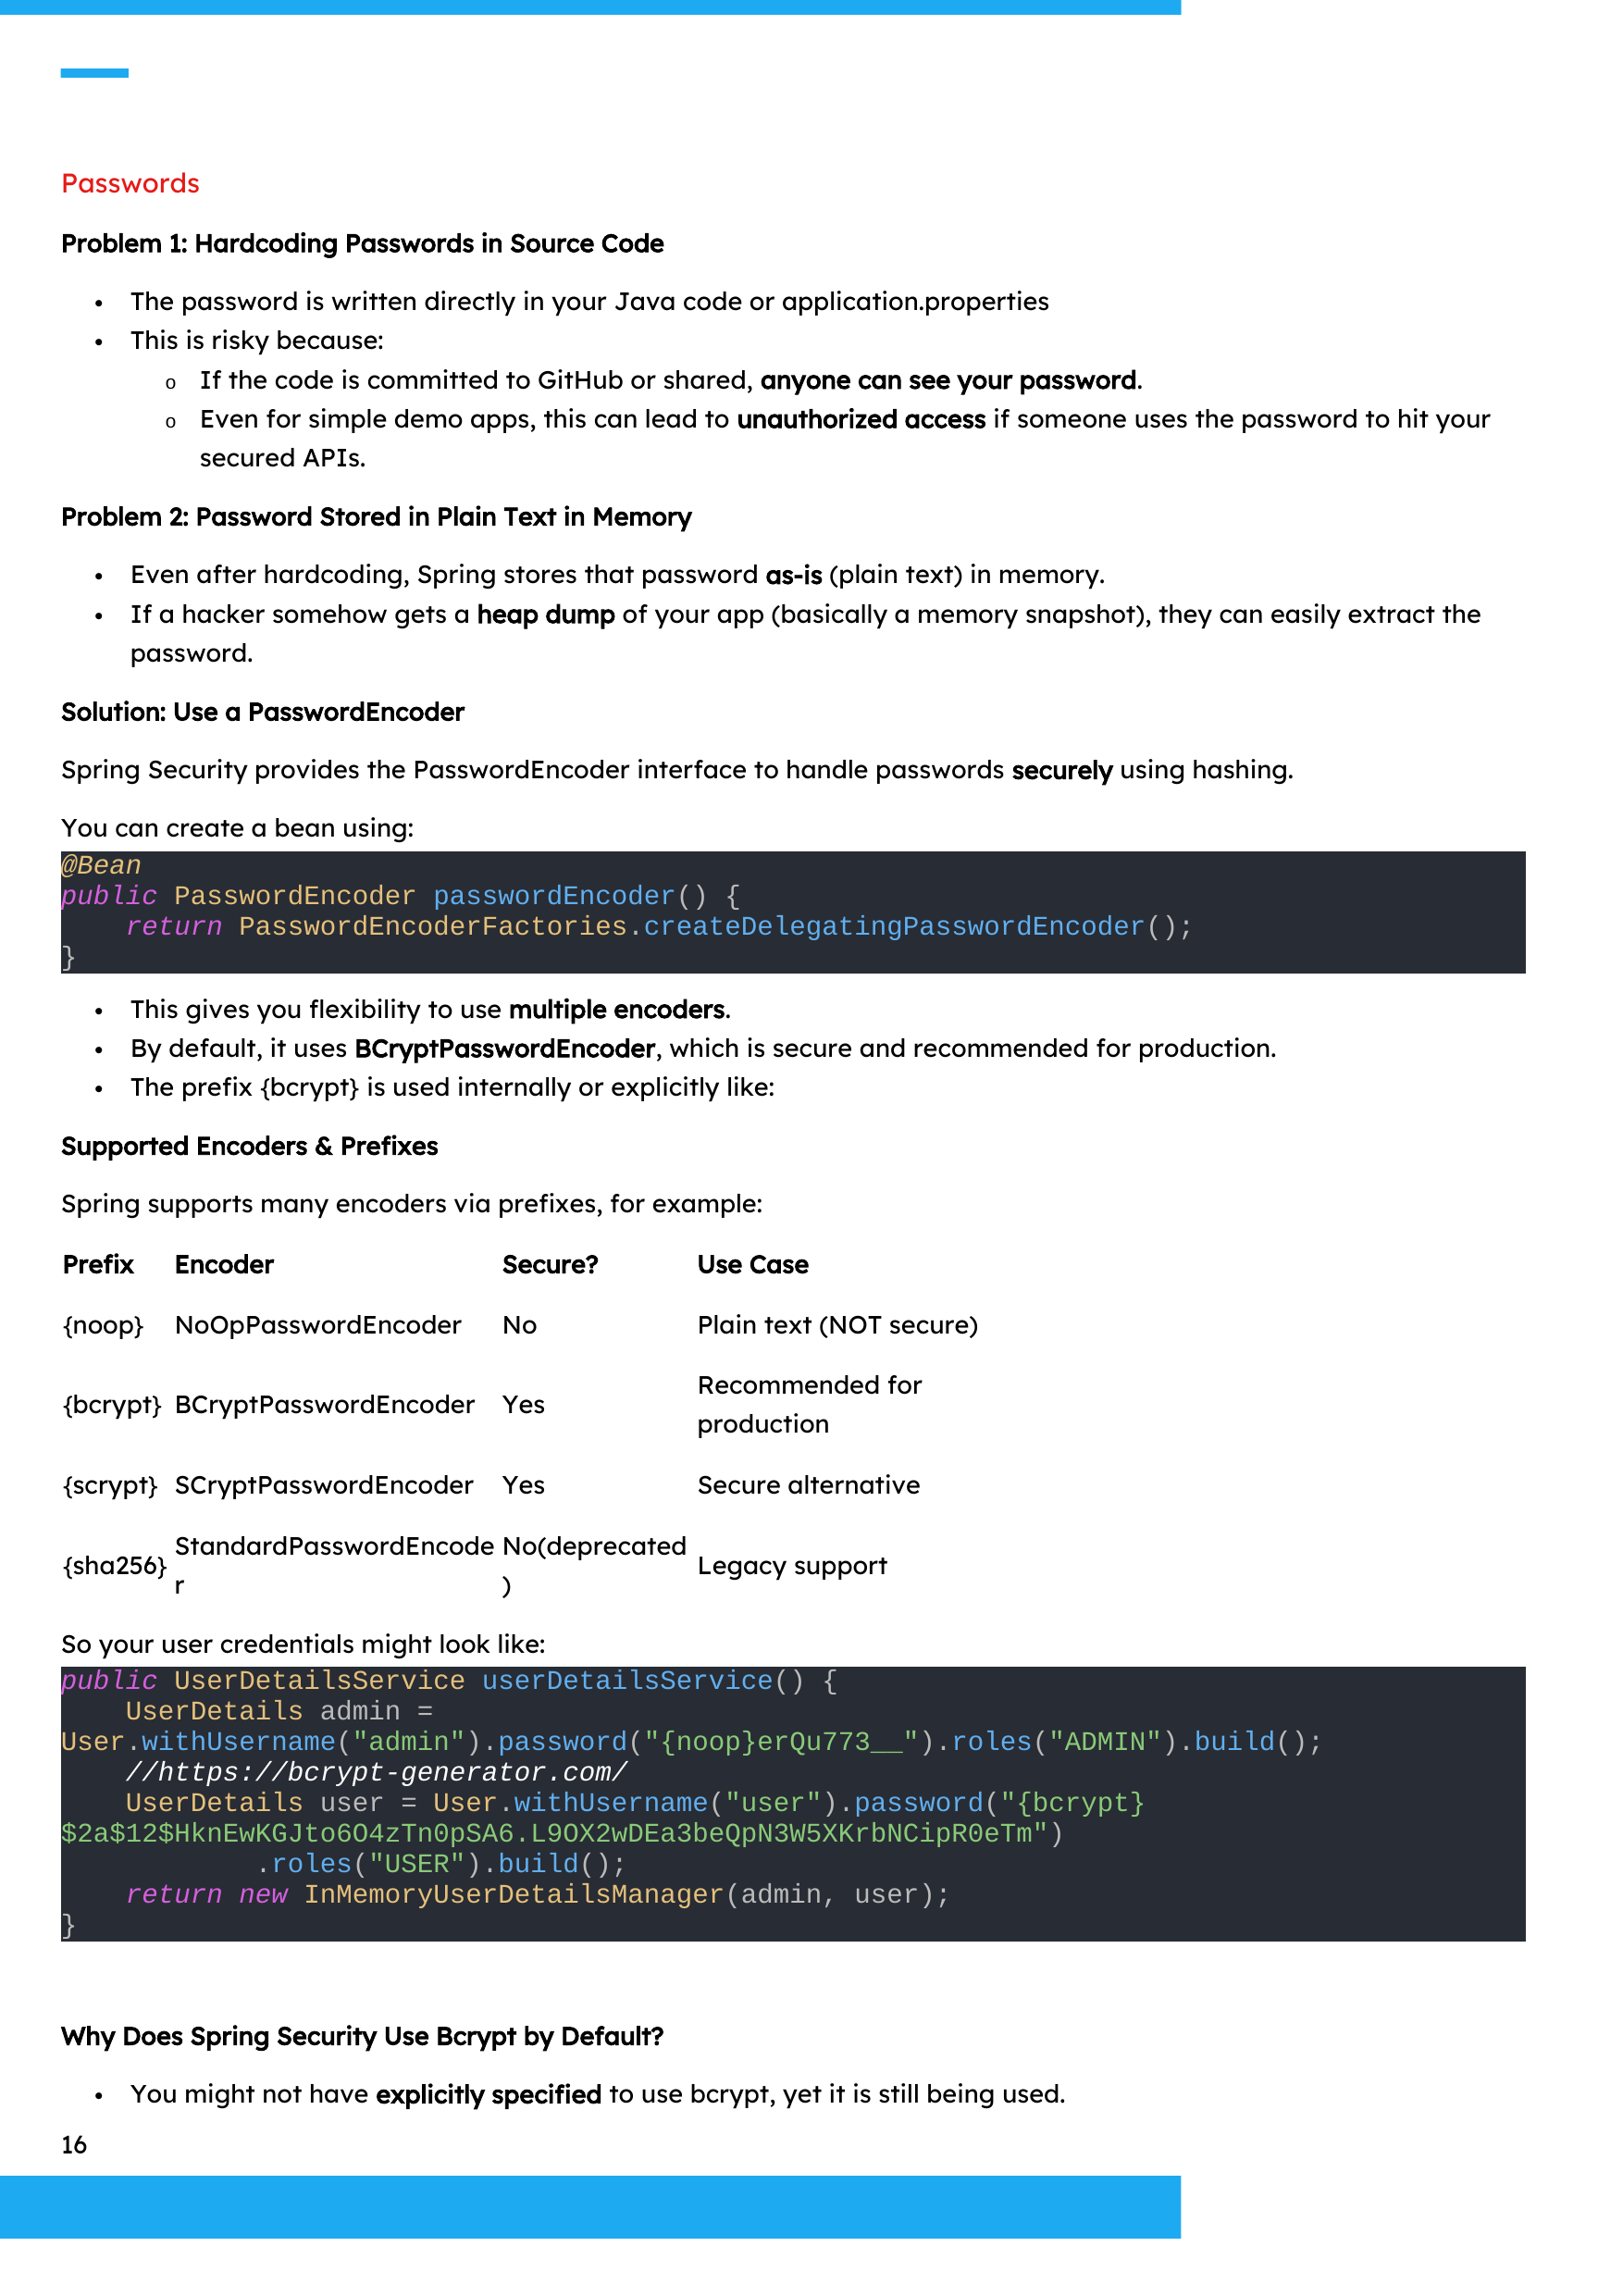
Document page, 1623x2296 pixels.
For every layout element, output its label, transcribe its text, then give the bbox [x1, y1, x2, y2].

table_cell {scrypt} [61, 1448, 173, 1508]
list If the code is committed to GitHub or shared, anyone can see your password. [165, 364, 1526, 395]
list The prefix {bcrypt} is used internally or explicitly like: [95, 1071, 1526, 1102]
table_header Use Case [696, 1227, 1059, 1288]
list This is risky because: [95, 325, 1526, 355]
picture [60, 68, 129, 78]
table_cell Legacy support [696, 1508, 1059, 1608]
table_cell {bcrypt} [61, 1348, 173, 1448]
table_cell Plain text (NOT secure) [696, 1288, 1059, 1348]
text Supported Encoders & Prefixes [61, 1130, 1526, 1160]
table_header Encoder [173, 1227, 501, 1288]
text Why Does Spring Security Use Bcrypt by Default? [61, 2019, 1526, 2051]
text So your user credentials might look like: [61, 1628, 1526, 1659]
list Even for simple demo apps, this can lead to unauthorized access if someone uses the password to hit your secured APIs. [165, 403, 1526, 473]
picture [0, 2176, 1182, 2239]
list This gives you flexibility to use multiple encoders. [95, 993, 1526, 1024]
table_cell Yes [501, 1348, 696, 1448]
picture [0, 0, 1182, 15]
text Problem 1: Hardcoding Passwords in Source Code [61, 227, 1526, 258]
table_cell SCryptPasswordEncoder [173, 1448, 501, 1508]
text Spring supports many encoders via prefixes, for example: [61, 1188, 1526, 1220]
text Solution: Use a PasswordEncoder [61, 695, 1526, 726]
text Problem 2: Password Stored in Plain Text in Memory [61, 501, 1526, 531]
text @Bean public PasswordEncoder passwordEncoder() { return PasswordEncoderFactories.createDelegatingPasswordEncoder(); } [61, 851, 1526, 974]
table_cell Secure alternative [696, 1448, 1059, 1508]
table_cell {sha256} [61, 1508, 173, 1608]
table_header Prefix [61, 1227, 173, 1288]
list The password is written directly in your Java code or application.properties [95, 285, 1526, 316]
table_cell No [501, 1288, 696, 1348]
table_cell Yes [501, 1448, 696, 1508]
list By default, it uses BCryptPasswordEncoder, which is secure and recommended for production. [95, 1032, 1526, 1063]
table_cell StandardPasswordEncoder [173, 1508, 501, 1608]
list You might not have explicitly specified to use bcrypt, yet it is still being used. [95, 2079, 1526, 2109]
table_cell No(deprecated) [501, 1508, 696, 1608]
text Spring Security provides the PasswordEncoder interface to handle passwords securely using hashing. [61, 753, 1526, 785]
table_cell Recommended for production [696, 1348, 1059, 1448]
table_header Secure? [501, 1227, 696, 1288]
table_cell BCryptPasswordEncoder [173, 1348, 501, 1448]
subtitle Passwords [61, 166, 1526, 199]
list Even after hardcoding, Spring stores that password as-is (plain text) in memory. [95, 559, 1526, 590]
text public UserDetailsService userDetailsService() { UserDetails admin = User.withUsername("admin").password("{noop}erQu773__").roles("ADMIN").build(); //https://bcrypt-generator.com/ UserDetails user = User.withUsername("user").password("{bcrypt}$2a$12$HknEwKGJto6O4zTn0pSA6.L9OX2wDEa3beQpN3W5XKrbNCipR0eTm") .roles("USER").build(); return new InMemoryUserDetailsManager(admin, user); } [61, 1667, 1526, 1942]
table_cell NoOpPasswordEncoder [173, 1288, 501, 1348]
table_cell {noop} [61, 1288, 173, 1348]
list If a hacker somehow gets a heap dump of your app (basically a memory snapshot), they can easily extract the password. [95, 598, 1526, 668]
text You can create a bean using: [61, 813, 1526, 844]
